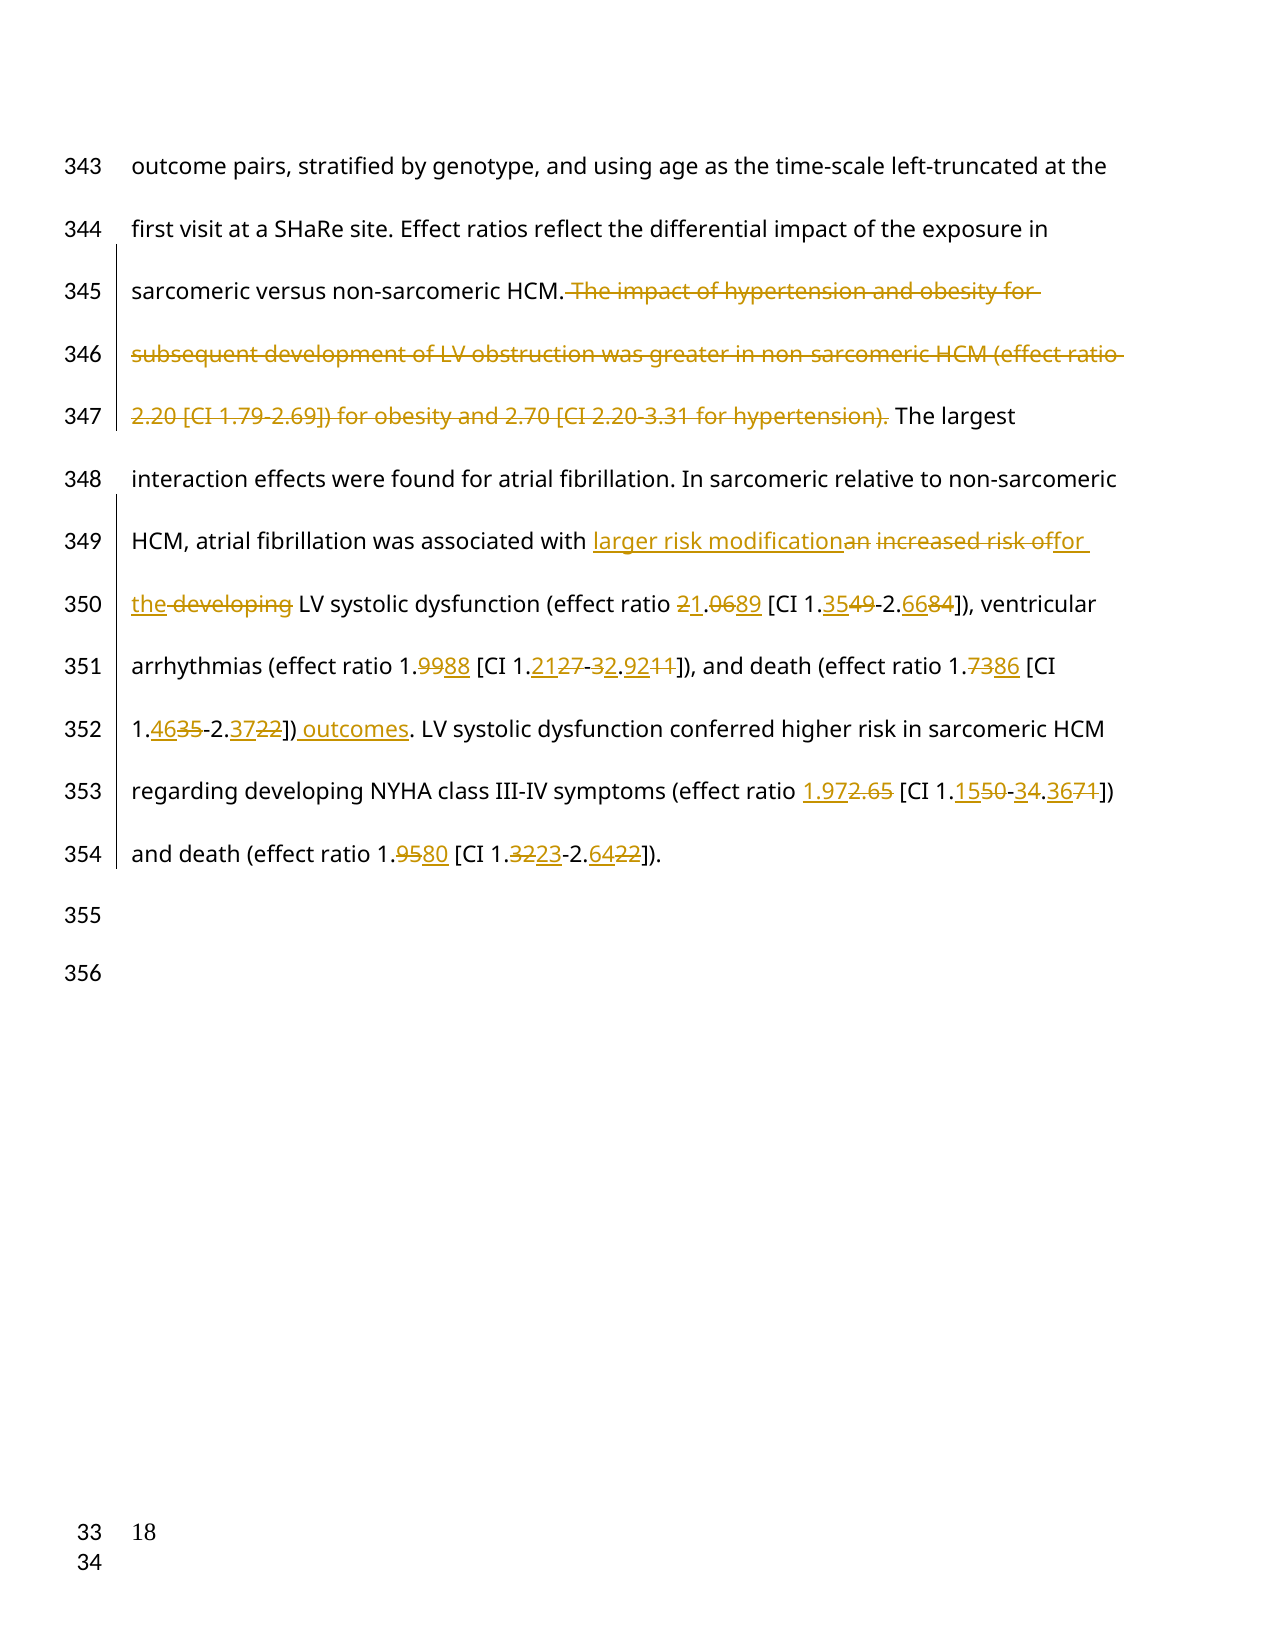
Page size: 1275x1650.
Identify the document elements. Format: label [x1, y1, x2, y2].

text [131, 150, 1125, 869]
